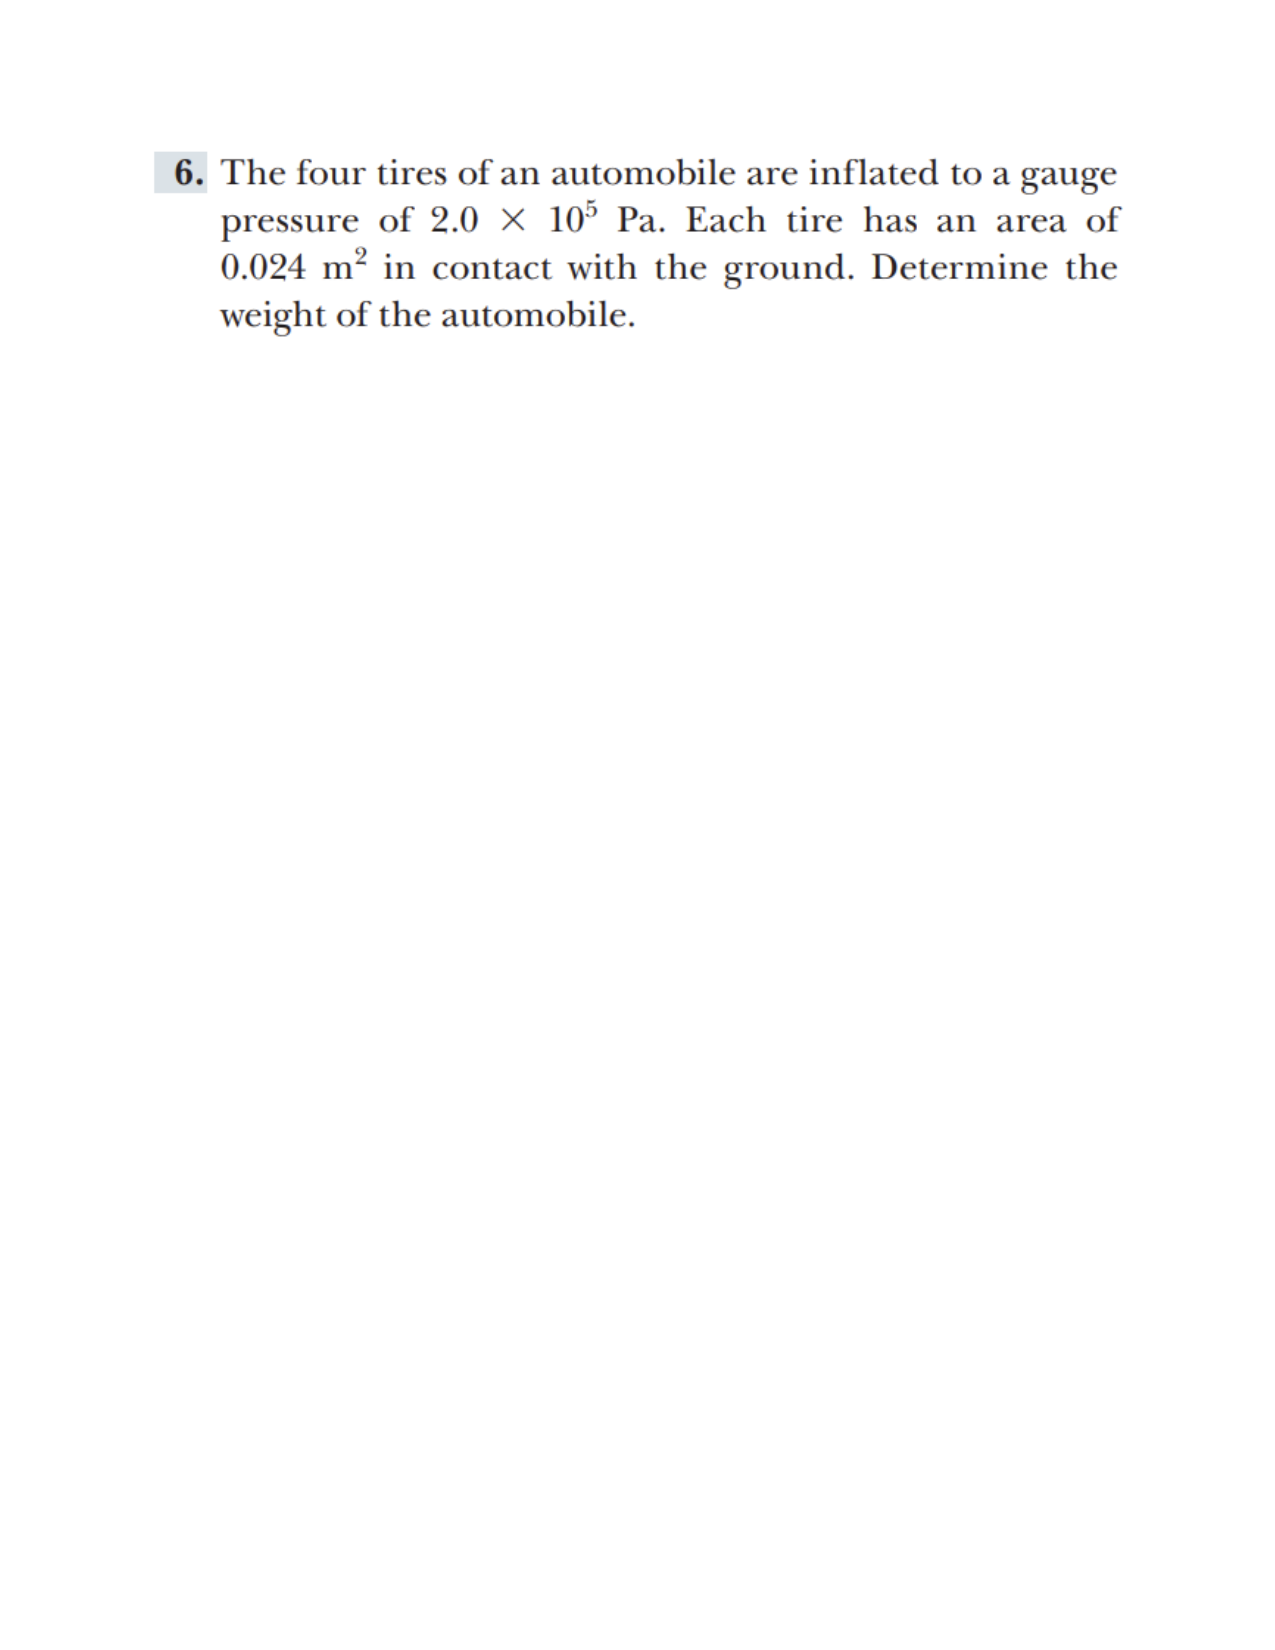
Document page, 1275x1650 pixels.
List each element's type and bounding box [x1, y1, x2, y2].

picture [150, 150, 1125, 347]
